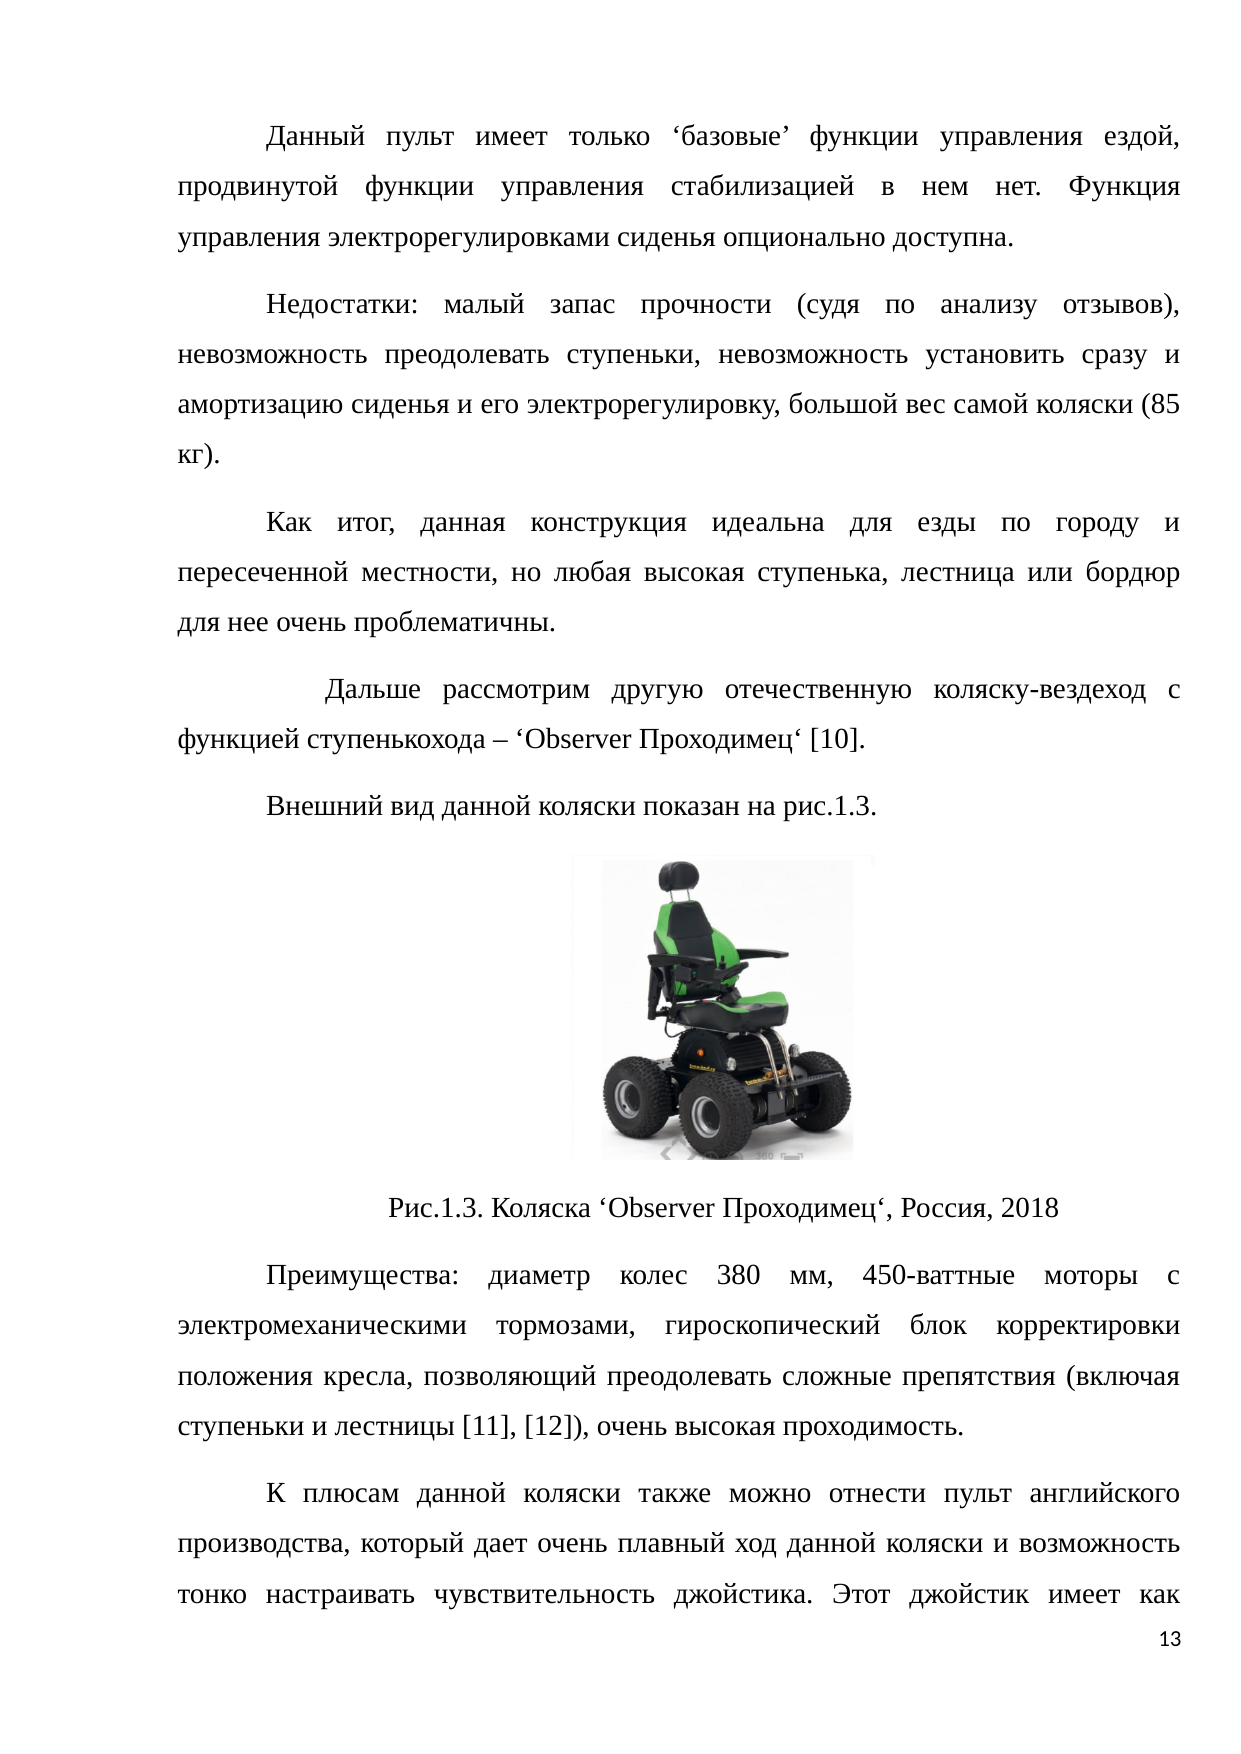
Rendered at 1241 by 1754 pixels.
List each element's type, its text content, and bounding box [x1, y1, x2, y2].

text Внешний вид данной коляски показан на рис.1.3. [177, 788, 1181, 822]
text Дальше рассмотрим другую отечественную коляску-вездеход с функцией ступенькохода – ‘Observer Проходимец‘ [10]. [177, 671, 1181, 755]
picture [571, 855, 876, 1160]
text Недостатки: малый запас прочности (судя по анализу отзывов), невозможность преодолевать ступеньки, невозможность установить сразу и амортизацию сиденья и его электрорегулировку, большой вес самой коляски (85 кг). [177, 286, 1181, 470]
text Рис.1.3. Коляска ‘Observer Проходимец‘, Россия, 2018 [177, 1190, 1181, 1224]
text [177, 1475, 1181, 1609]
text Преимущества: диаметр колес 380 мм, 450-ваттные моторы с электромеханическими тормозами, гироскопический блок корректировки положения кресла, позволяющий преодолевать сложные препятствия (включая ступеньки и лестницы [11], [12]), очень высокая проходимость. [177, 1257, 1181, 1442]
text Как итог, данная конструкция идеальна для езды по городу и пересеченной местности, но любая высокая ступенька, лестница или бордюр для нее очень проблематичны. [177, 504, 1181, 638]
text Данный пульт имеет только ‘базовые’ функции управления ездой, продвинутой функции управления стабилизацией в нем нет. Функция управления электрорегулировками сиденья опционально доступна. [177, 118, 1181, 252]
